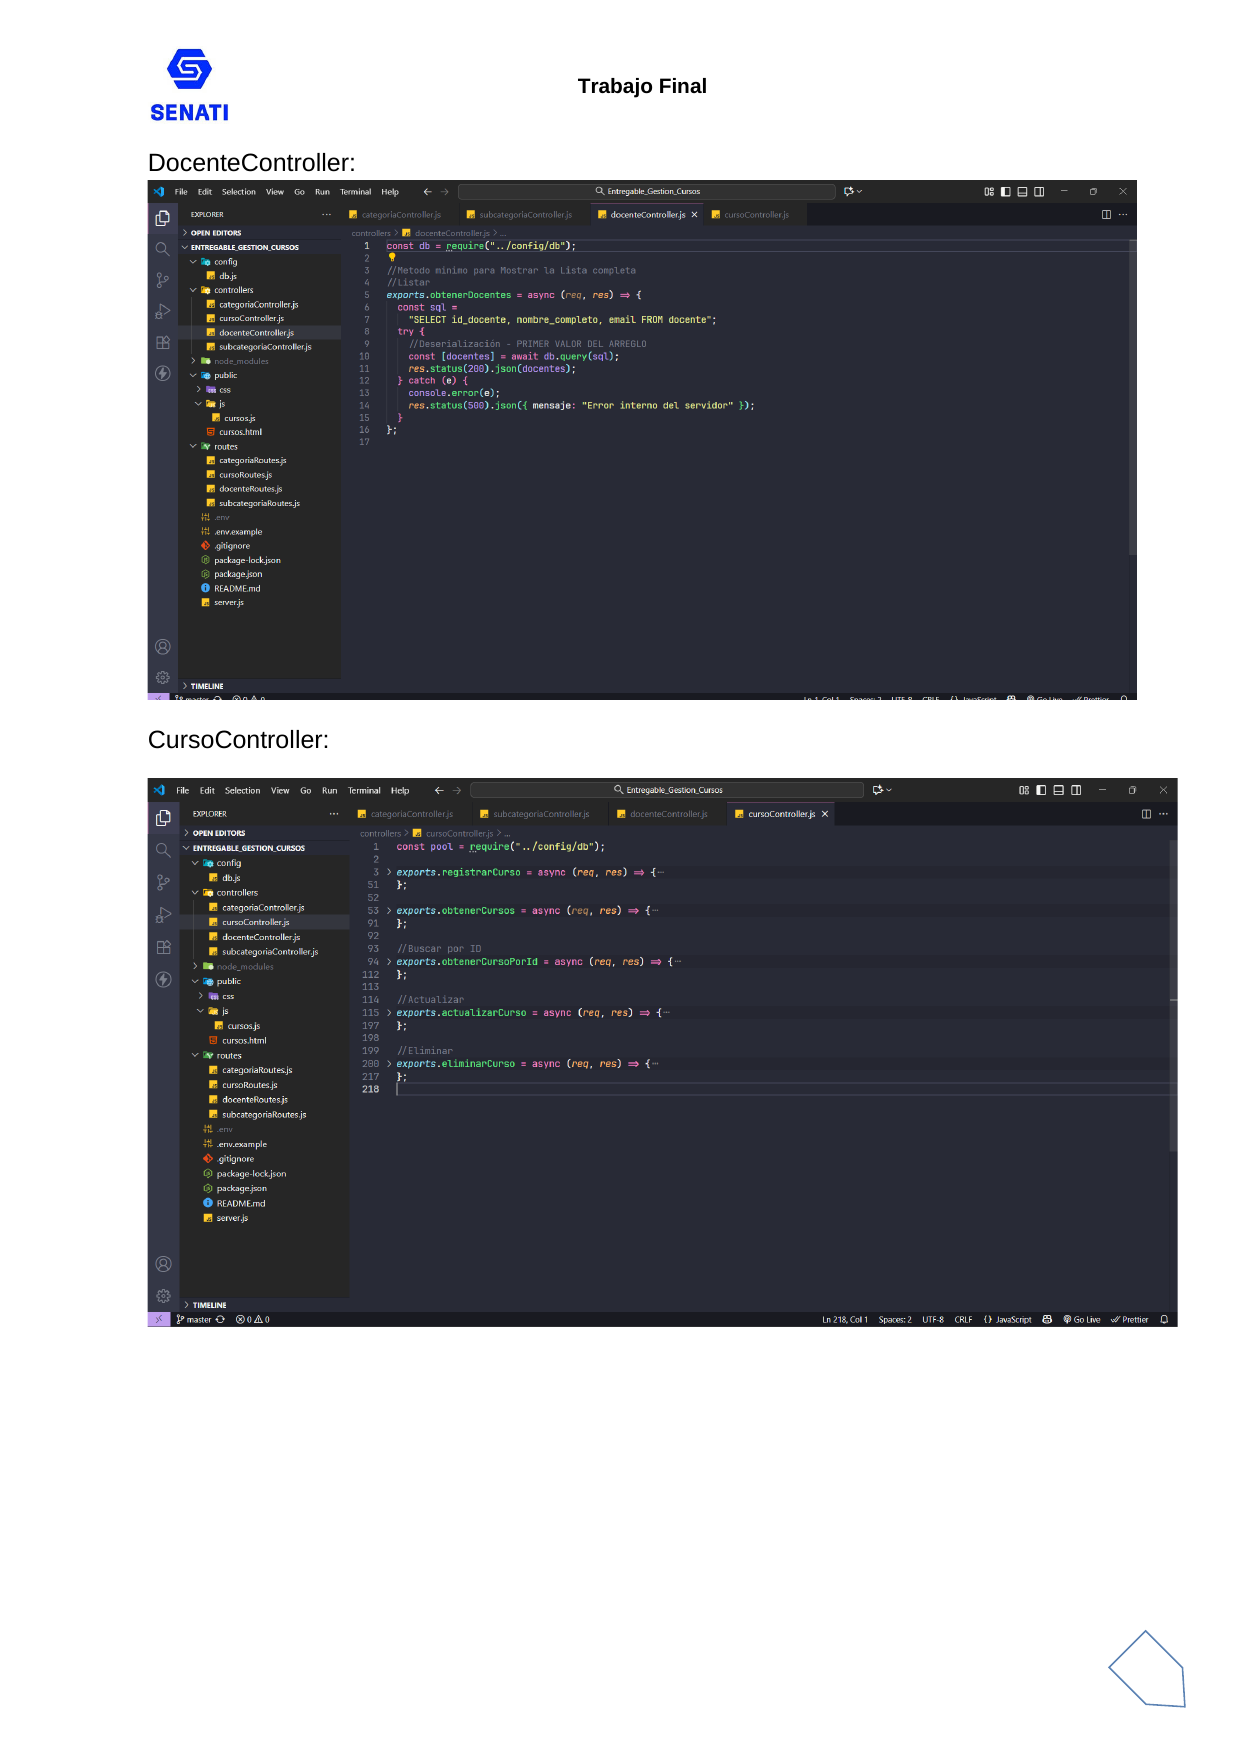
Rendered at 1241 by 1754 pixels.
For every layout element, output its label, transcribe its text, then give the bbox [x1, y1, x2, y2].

text CursoController: [148, 725, 1137, 754]
text DocenteController: [148, 148, 1137, 180]
picture [147, 778, 1178, 1327]
picture [147, 46, 231, 124]
picture [147, 180, 1137, 700]
